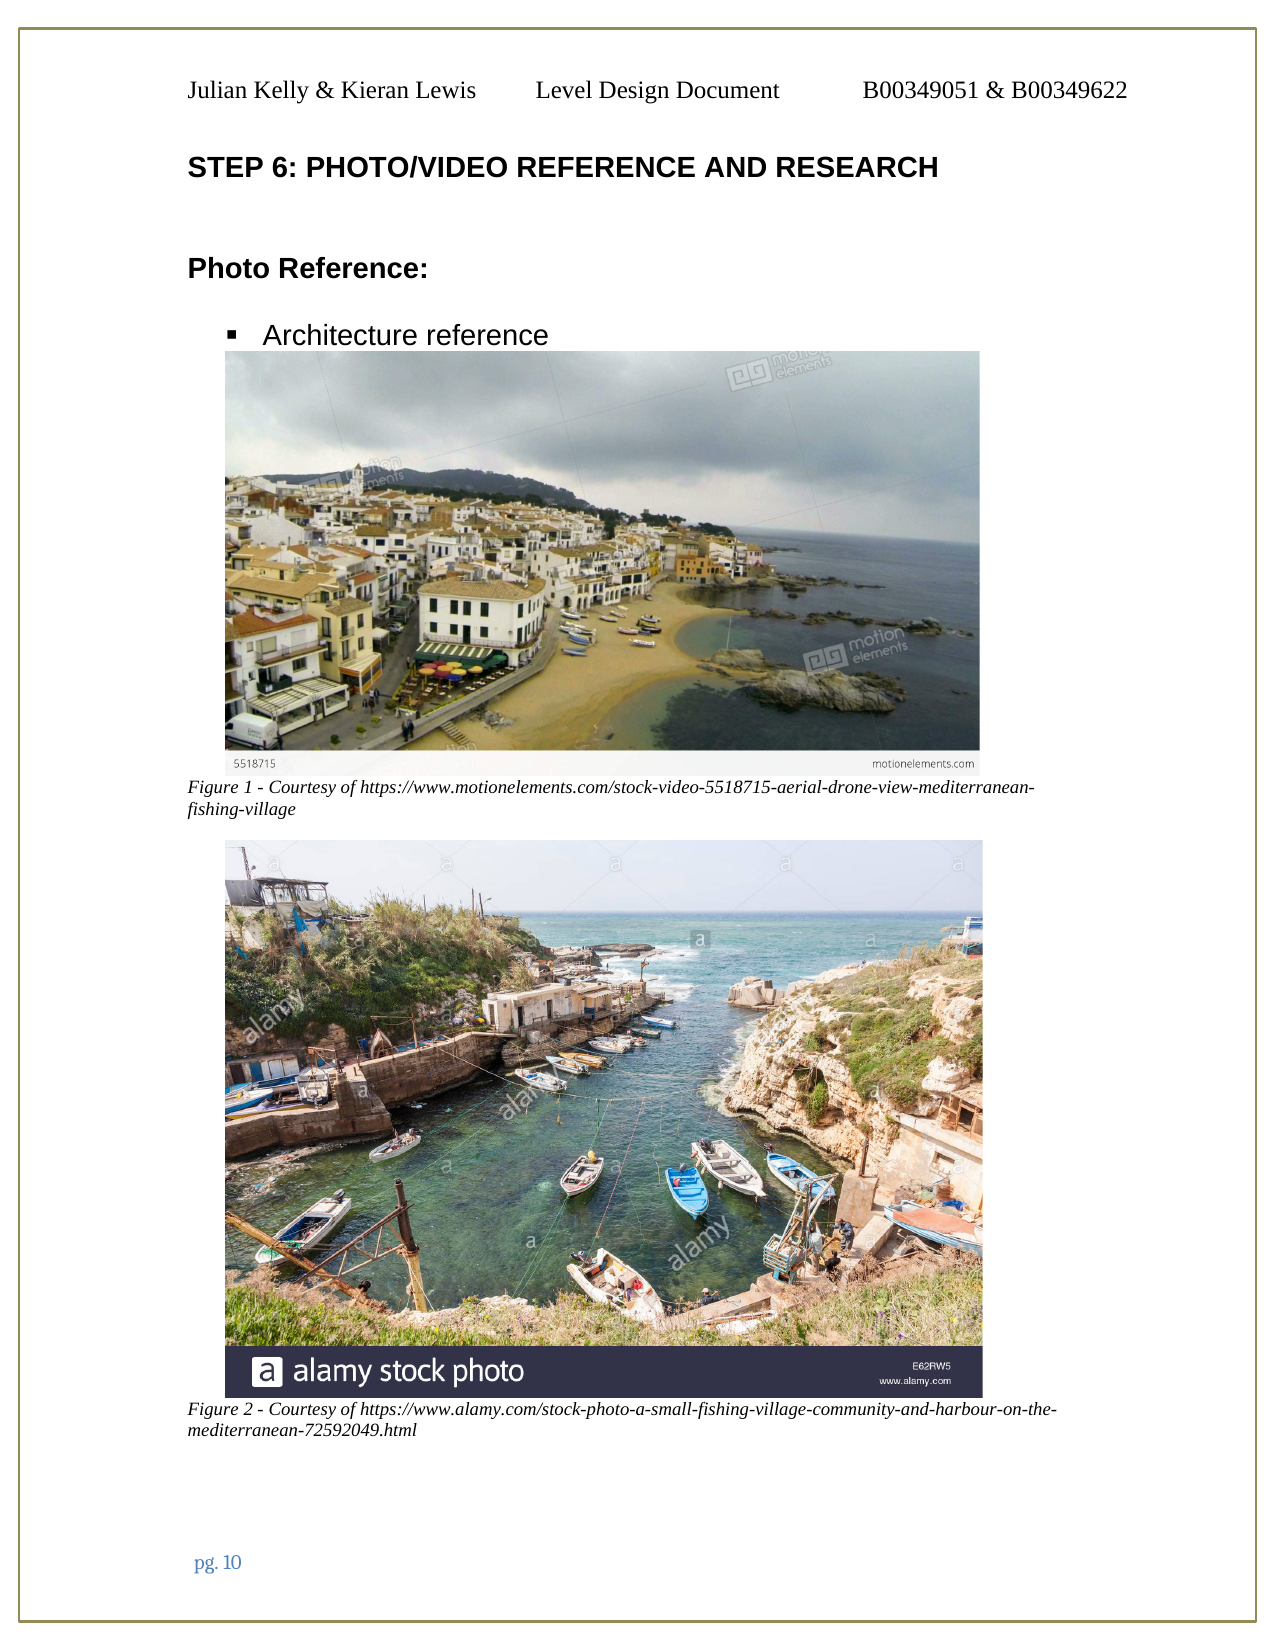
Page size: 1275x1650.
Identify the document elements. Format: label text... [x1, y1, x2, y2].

text Photo Reference: [187, 251, 1087, 284]
picture [225, 840, 983, 1398]
picture [225, 351, 980, 776]
subtitle STEP 6: PHOTO/VIDEO REFERENCE AND RESEARCH [187, 150, 1087, 183]
text Figure 2 - Courtesy of https://www.alamy.com/stock-photo-a-small-fishing-village-community-and-harbour-on-the-mediterranean-72592049.html [187, 1398, 1087, 1441]
text Figure 1 - Courtesy of https://www.motionelements.com/stock-video-5518715-aerial-drone-view-mediterranean-fishing-village [187, 776, 1087, 819]
list Architecture reference [225, 318, 1087, 351]
